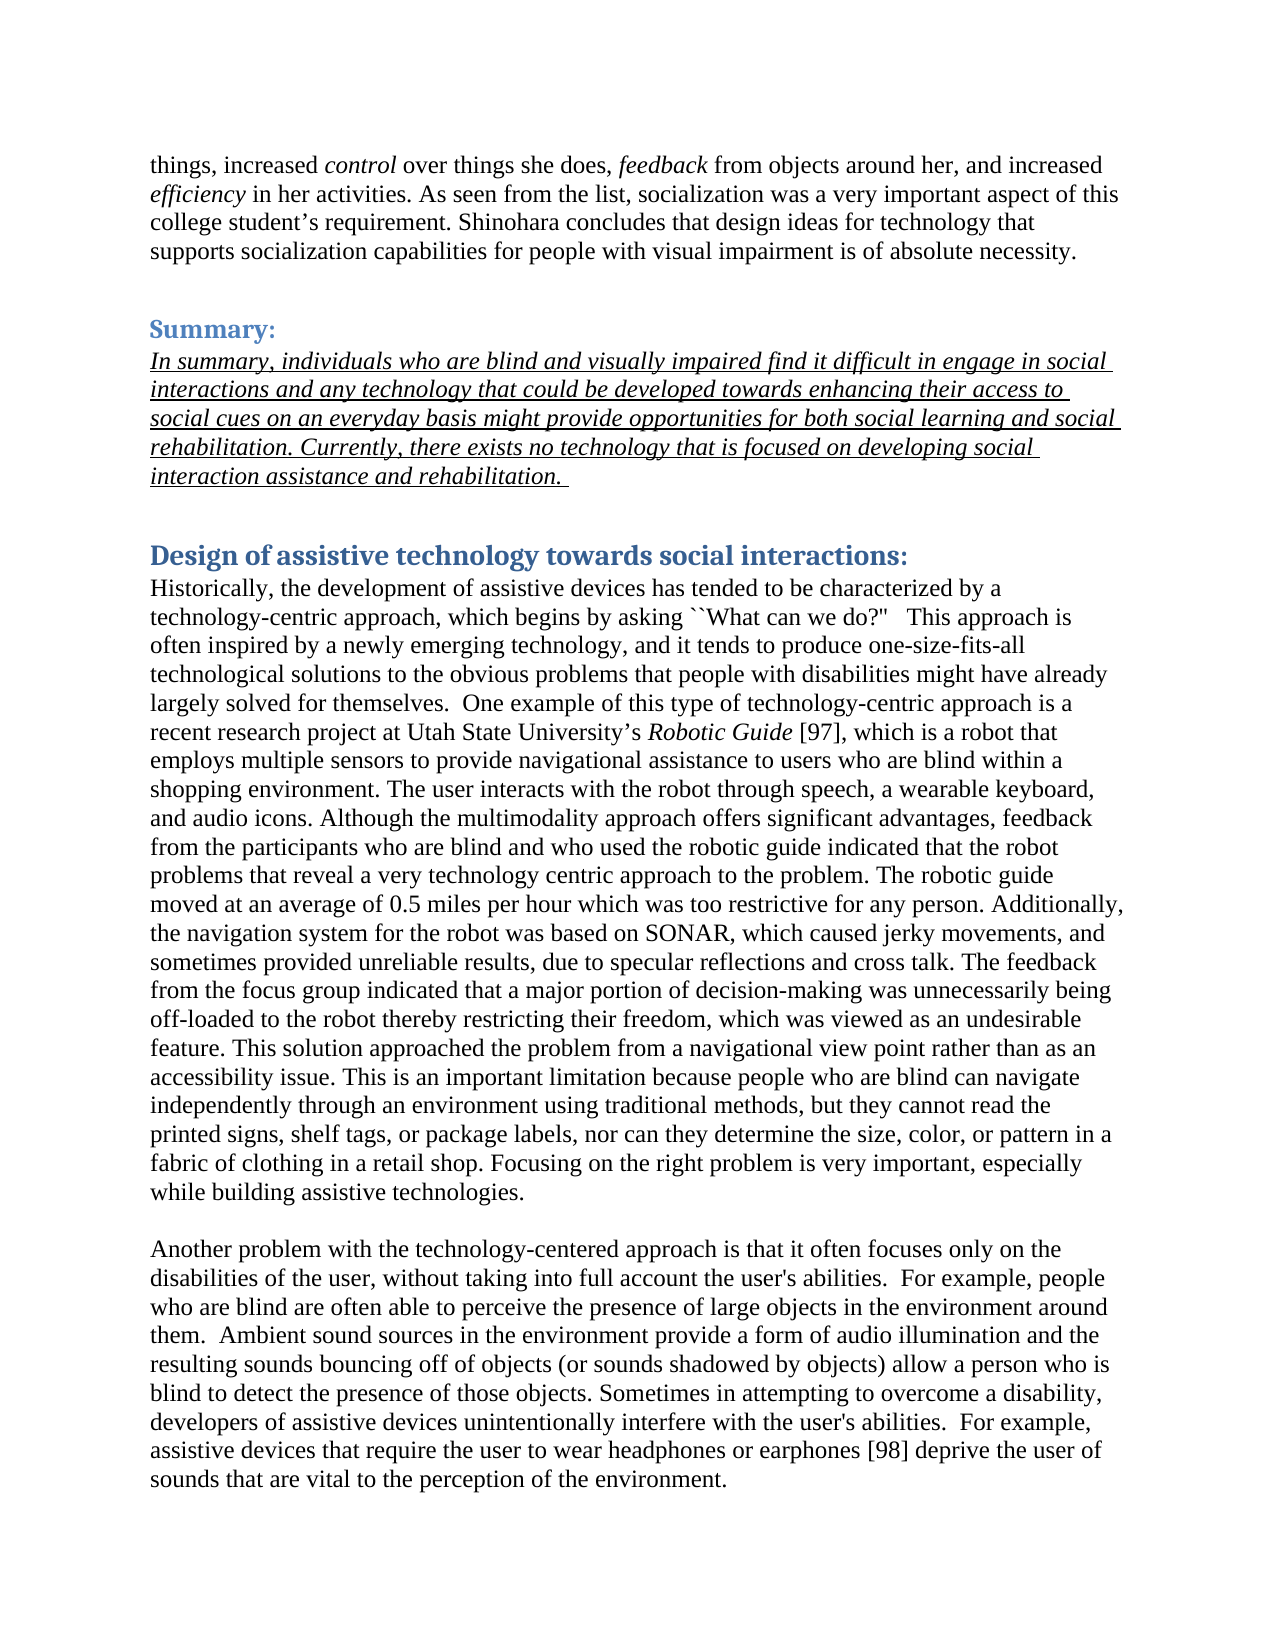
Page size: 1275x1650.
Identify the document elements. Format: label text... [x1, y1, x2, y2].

subtitle Summary: [150, 314, 1125, 346]
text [150, 150, 1125, 265]
text In summary, individuals who are blind and visually impaired find it difficult in engage in social interactions and any technology that could be developed towards enhancing their access to social cues on an everyday basis might provide opportunities for both social learning and social rehabilitation. Currently, there exists no technology that is focused on developing social interaction assistance and rehabilitation. [150, 346, 1125, 489]
text Historically, the development of assistive devices has tended to be characterized by a technology-centric approach, which begins by asking ``What can we do?'' This approach is often inspired by a newly emerging technology, and it tends to produce one-size-fits-all technological solutions to the obvious problems that people with disabilities might have already largely solved for themselves. One example of this type of technology-centric approach is a recent research project at Utah State University’s Robotic Guide [97], which is a robot that employs multiple sensors to provide navigational assistance to users who are blind within a shopping environment. The user interacts with the robot through speech, a wearable keyboard, and audio icons. Although the multimodality approach offers significant advantages, feedback from the participants who are blind and who used the robotic guide indicated that the robot problems that reveal a very technology centric approach to the problem. The robotic guide moved at an average of 0.5 miles per hour which was too restrictive for any person. Additionally, the navigation system for the robot was based on SONAR, which caused jerky movements, and sometimes provided unreliable results, due to specular reflections and cross talk. The feedback from the focus group indicated that a major portion of decision-making was unnecessarily being off-loaded to the robot thereby restricting their freedom, which was viewed as an undesirable feature. This solution approached the problem from a navigational view point rather than as an accessibility issue. This is an important limitation because people who are blind can navigate independently through an environment using traditional methods, but they cannot read the printed signs, shelf tags, or package labels, nor can they determine the size, color, or pattern in a fabric of clothing in a retail shop. Focusing on the right problem is very important, especially while building assistive technologies. [150, 573, 1125, 1206]
subtitle Design of assistive technology towards social interactions: [150, 539, 1125, 573]
text Another problem with the technology-centered approach is that it often focuses only on the disabilities of the user, without taking into full account the user's abilities. For example, people who are blind are often able to perceive the presence of large objects in the environment around them. Ambient sound sources in the environment provide a form of audio illumination and the resulting sounds bouncing off of objects (or sounds shadowed by objects) allow a person who is blind to detect the presence of those objects. Sometimes in attempting to overcome a disability, developers of assistive devices unintentionally interfere with the user's abilities. For example, assistive devices that require the user to wear headphones or earphones deprive the user of sounds that are vital to the perception of the environment. [150, 1234, 1125, 1493]
